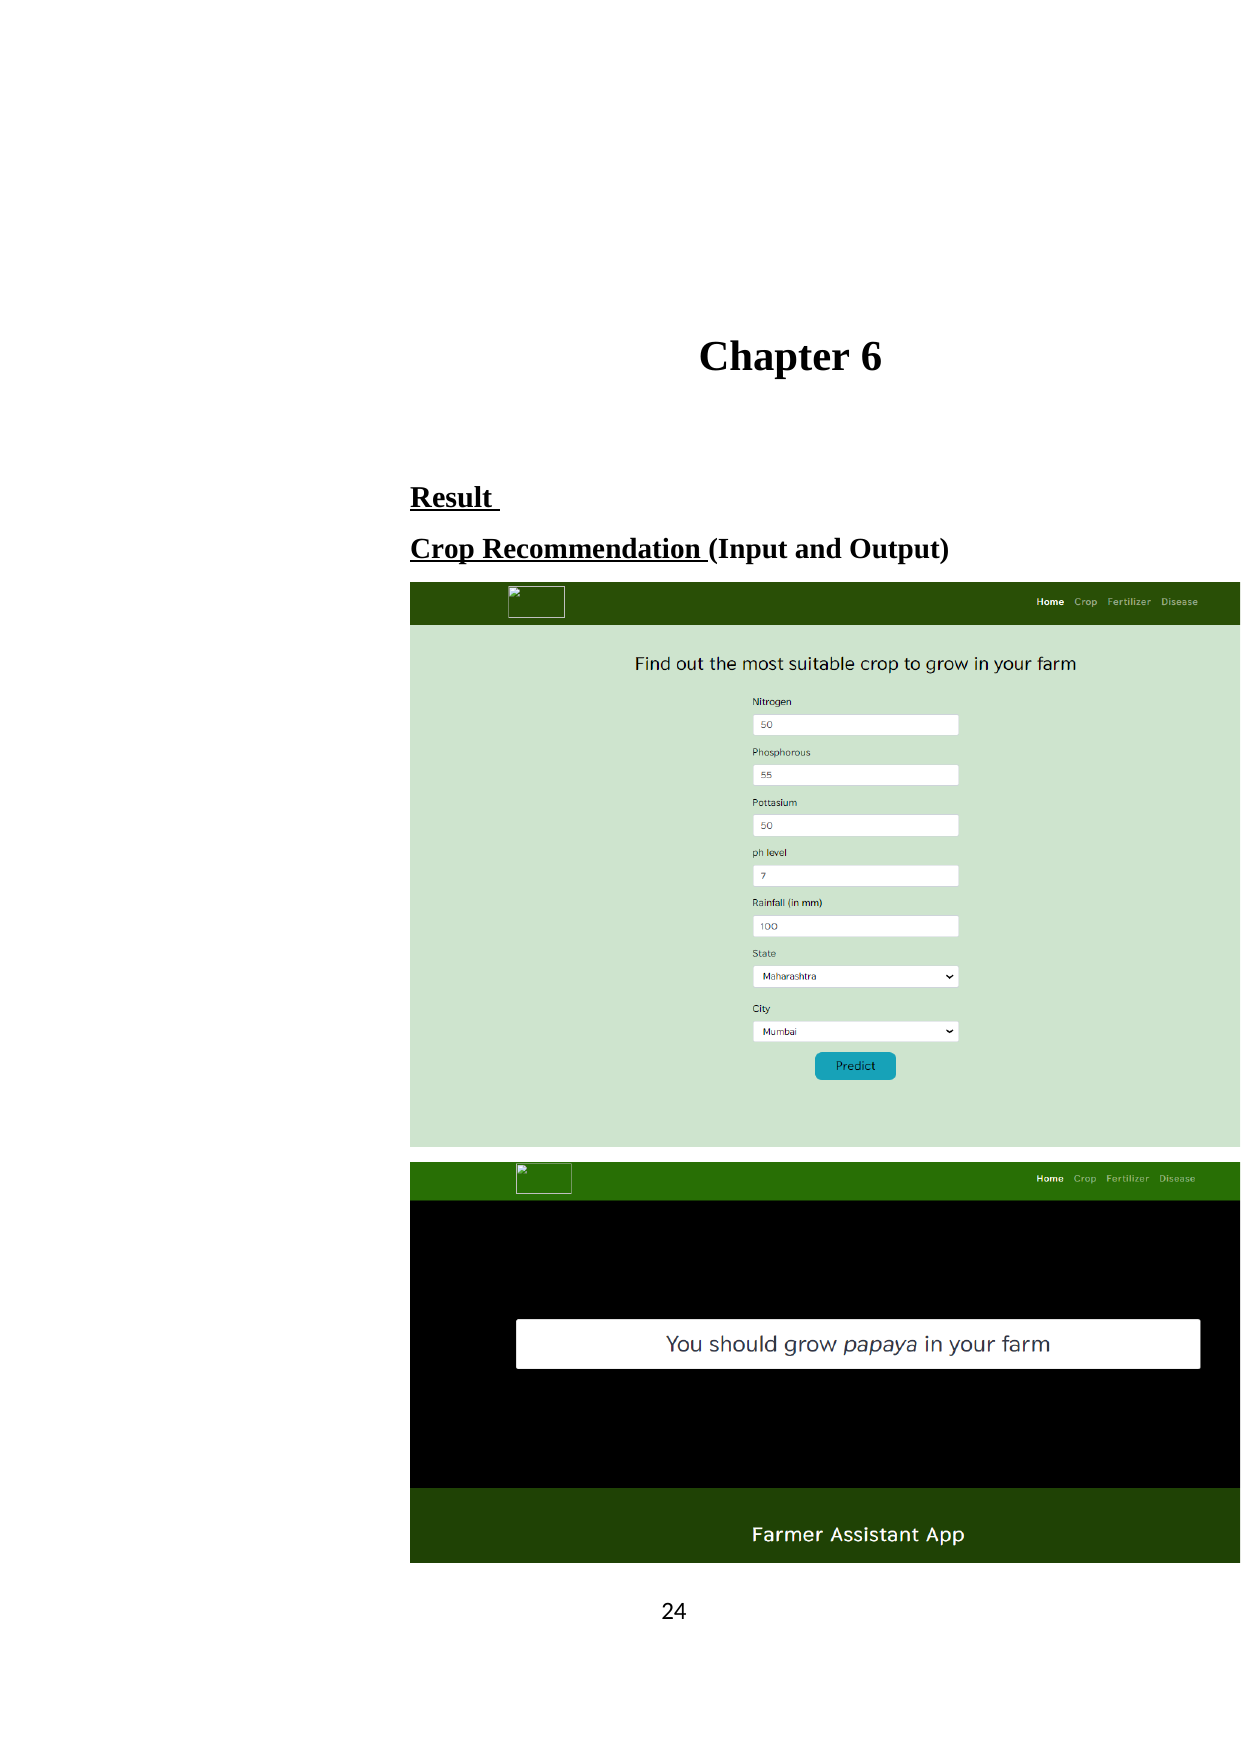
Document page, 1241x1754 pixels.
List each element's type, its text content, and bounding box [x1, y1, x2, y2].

picture [410, 582, 1241, 1147]
text Chapter 6 [177, 331, 1063, 380]
text Result [177, 479, 1063, 514]
text Crop Recommendation (Input and Output) [177, 531, 1063, 565]
picture [410, 1162, 1241, 1563]
